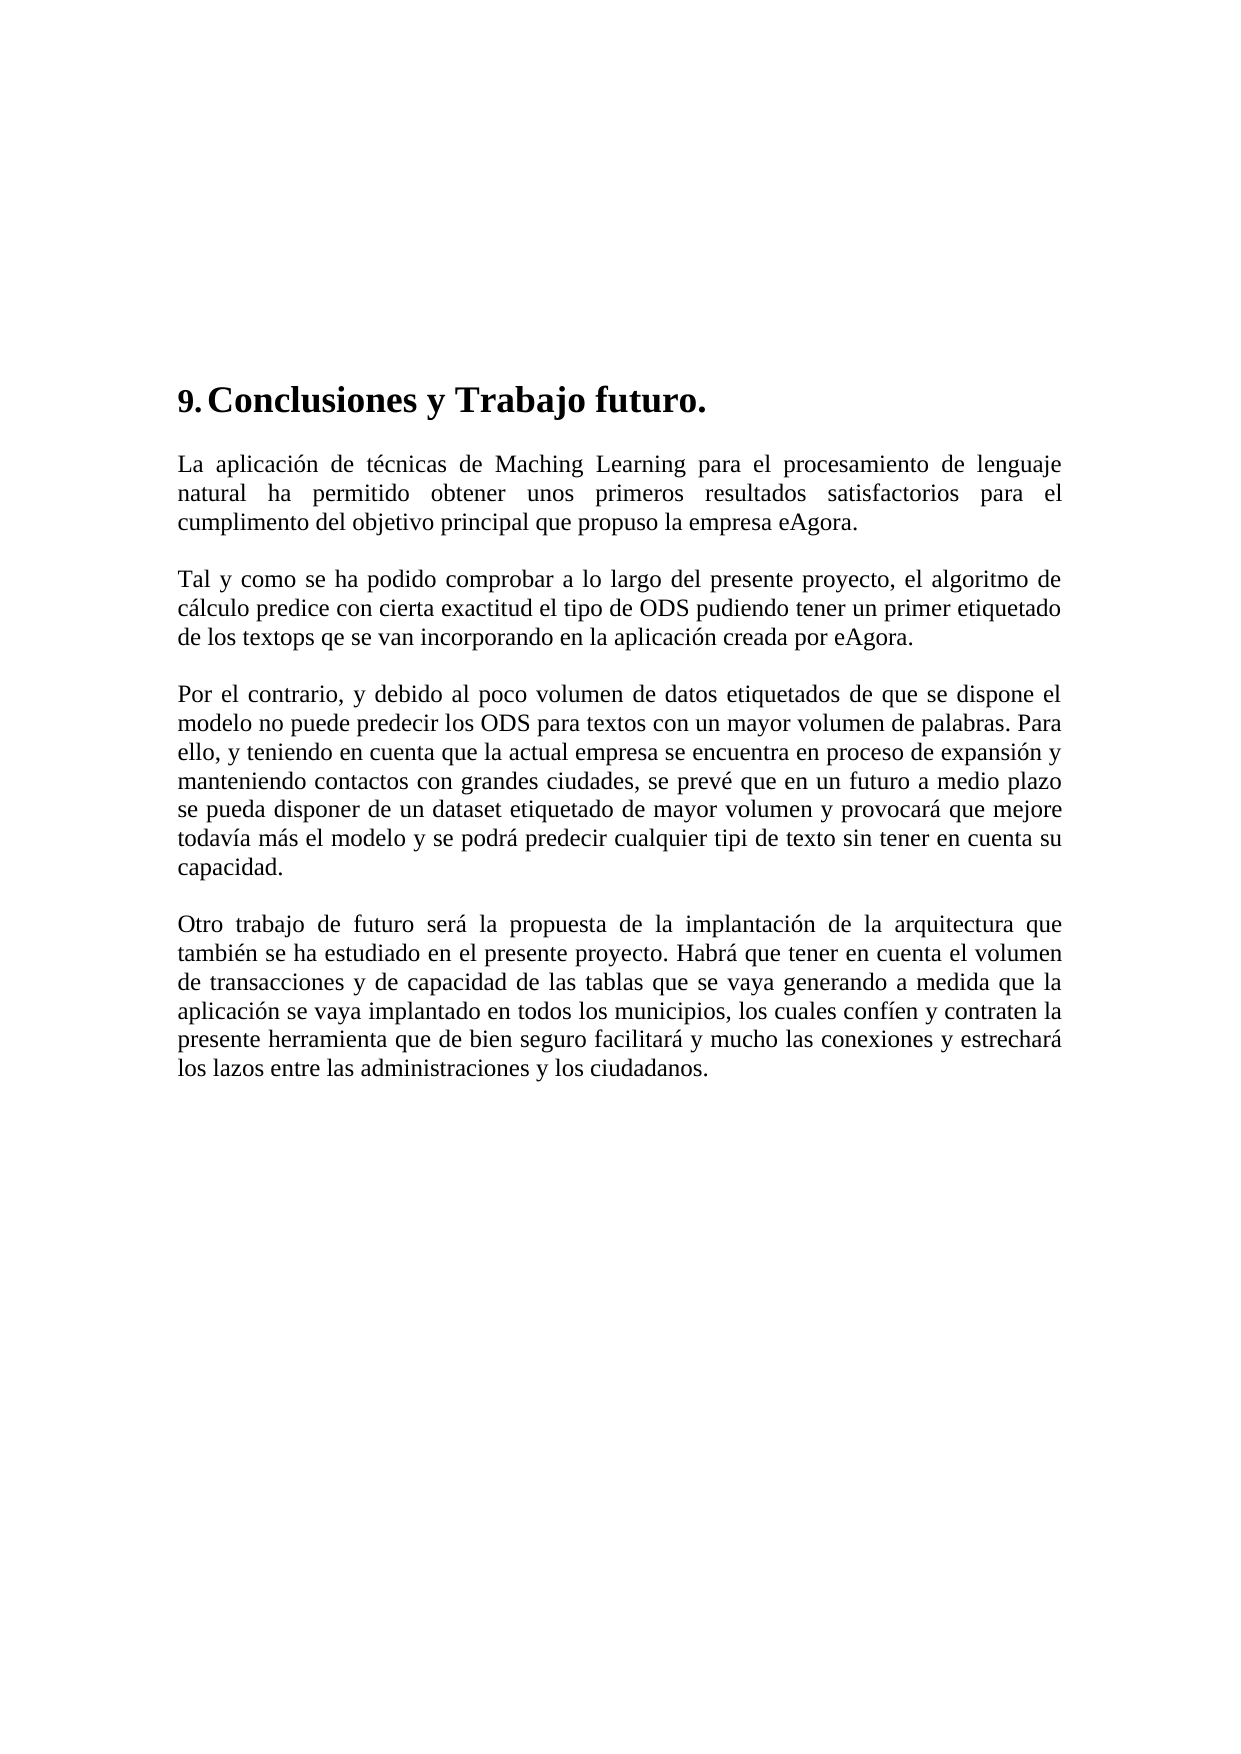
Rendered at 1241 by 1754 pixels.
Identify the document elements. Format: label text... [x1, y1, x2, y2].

text Tal y como se ha podido comprobar a lo largo del presente proyecto, el algoritmo de cálculo predice con cierta exactitud el tipo de ODS pudiendo tener un primer etiquetado de los textops qe se van incorporando en la aplicación creada por eAgora. [177, 564, 1063, 651]
text Por el contrario, y debido al poco volumen de datos etiquetados de que se dispone el modelo no puede predecir los ODS para textos con un mayor volumen de palabras. Para ello, y teniendo en cuenta que la actual empresa se encuentra en proceso de expansión y manteniendo contactos con grandes ciudades, se prevé que en un futuro a medio plazo se pueda disponer de un dataset etiquetado de mayor volumen y provocará que mejore todavía más el modelo y se podrá predecir cualquier tipi de texto sin tener en cuenta su capacidad. [177, 679, 1063, 881]
text La aplicación de técnicas de Maching Learning para el procesamiento de lenguaje natural ha permitido obtener unos primeros resultados satisfactorios para el cumplimento del objetivo principal que propuso la empresa eAgora. [177, 449, 1063, 536]
text Otro trabajo de futuro será la propuesta de la implantación de la arquitectura que también se ha estudiado en el presente proyecto. Habrá que tener en cuenta el volumen de transacciones y de capacidad de las tablas que se vaya generando a medida que la aplicación se vaya implantado en todos los municipios, los cuales confíen y contraten la presente herramienta que de bien seguro facilitará y mucho las conexiones y estrechará los lazos entre las administraciones y los ciudadanos. [177, 909, 1063, 1082]
list Conclusiones y Trabajo futuro. [177, 378, 1063, 421]
